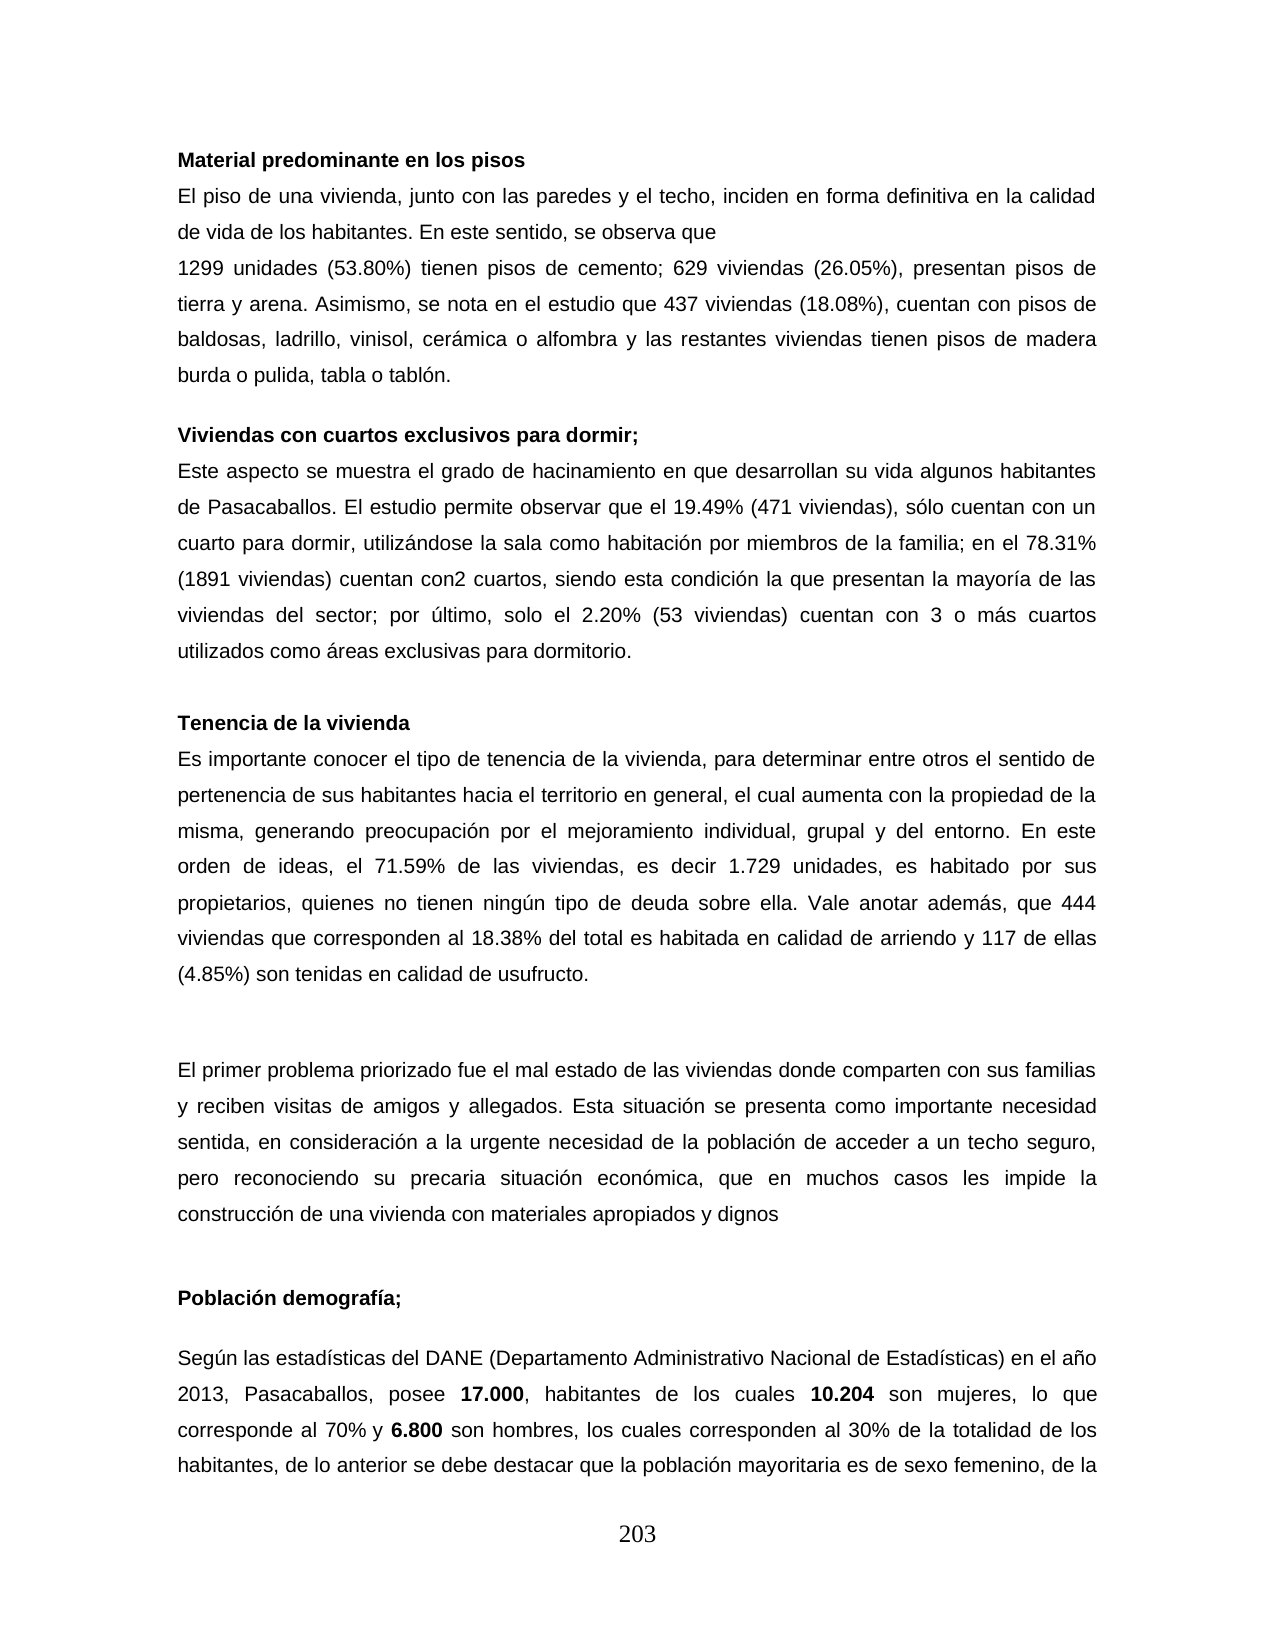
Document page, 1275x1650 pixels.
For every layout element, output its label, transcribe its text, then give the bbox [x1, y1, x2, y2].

text 1299 unidades (53.80%) tienen pisos de cemento; 629 viviendas (26.05%), presentan pisos de tierra y arena. Asimismo, se nota en el estudio que 437 viviendas (18.08%), cuentan con pisos de baldosas, ladrillo, vinisol, cerámica o alfombra y las restantes viviendas tienen pisos de madera burda o pulida, tabla o tablón. [177, 255, 1098, 387]
text Material predominante en los pisos [177, 148, 1098, 172]
text Viviendas con cuartos exclusivos para dormir; [177, 423, 1098, 447]
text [177, 1346, 1098, 1477]
text El primer problema priorizado fue el mal estado de las viviendas donde comparten con sus familias y reciben visitas de amigos y allegados. Esta situación se presenta como importante necesidad sentida, en consideración a la urgente necesidad de la población de acceder a un techo seguro, pero reconociendo su precaria situación económica, que en muchos casos les impide la construcción de una vivienda con materiales apropiados y dignos [177, 1058, 1098, 1226]
text Población demografía; [177, 1286, 1098, 1309]
text Tenencia de la vivienda [177, 711, 1098, 734]
text El piso de una vivienda, junto con las paredes y el techo, inciden en forma definitiva en la calidad de vida de los habitantes. En este sentido, se observa que [177, 183, 1098, 243]
text Es importante conocer el tipo de tenencia de la vivienda, para determinar entre otros el sentido de pertenencia de sus habitantes hacia el territorio en general, el cual aumenta con la propiedad de la misma, generando preocupación por el mejoramiento individual, grupal y del entorno. En este orden de ideas, el 71.59% de las viviendas, es decir 1.729 unidades, es habitado por sus propietarios, quienes no tienen ningún tipo de deuda sobre ella. Vale anotar además, que 444 viviendas que corresponden al 18.38% del total es habitada en calidad de arriendo y 117 de ellas (4.85%) son tenidas en calidad de usufructo. [177, 747, 1098, 986]
text Este aspecto se muestra el grado de hacinamiento en que desarrollan su vida algunos habitantes de Pasacaballos. El estudio permite observar que el 19.49% (471 viviendas), sólo cuentan con un cuarto para dormir, utilizándose la sala como habitación por miembros de la familia; en el 78.31% (1891 viviendas) cuentan con2 cuartos, siendo esta condición la que presentan la mayoría de las viviendas del sector; por último, solo el 2.20% (53 viviendas) cuentan con 3 o más cuartos utilizados como áreas exclusivas para dormitorio. [177, 459, 1098, 663]
